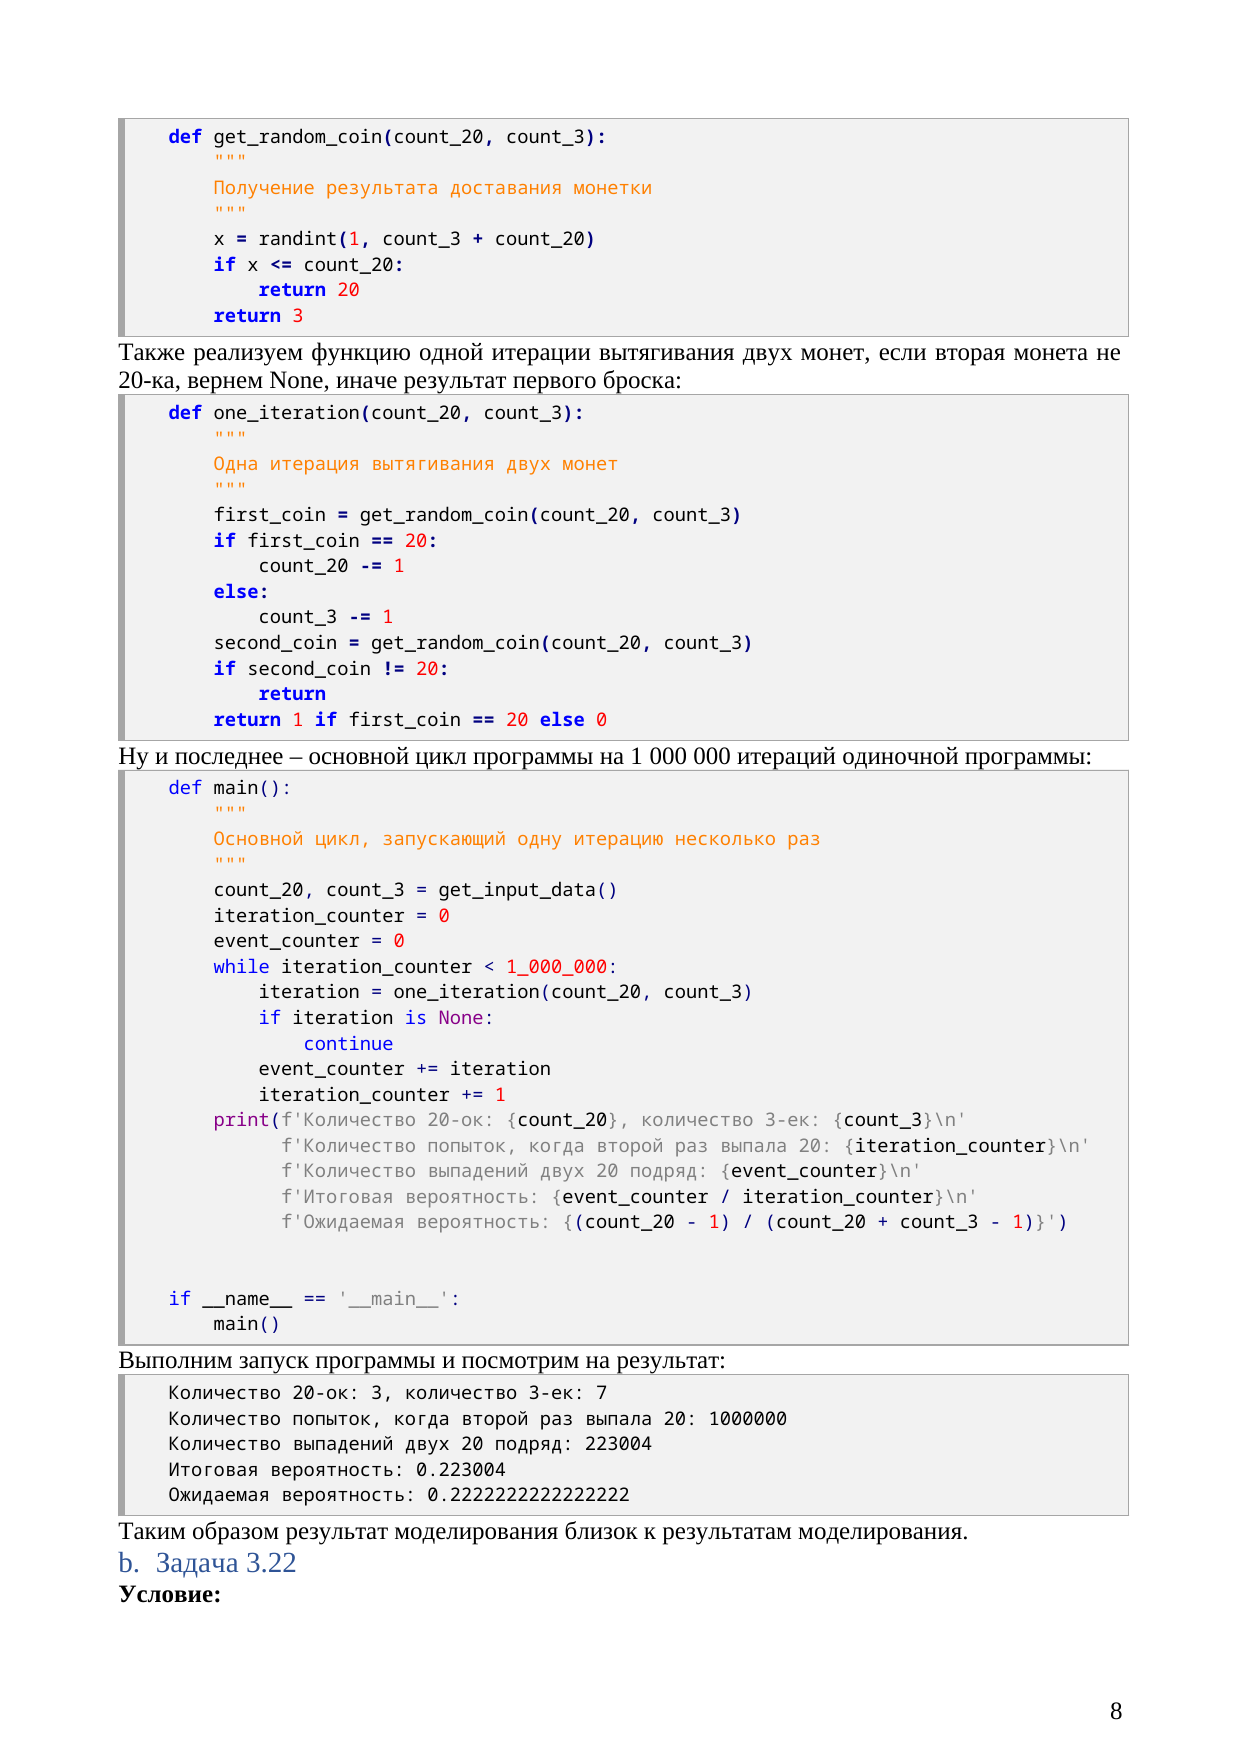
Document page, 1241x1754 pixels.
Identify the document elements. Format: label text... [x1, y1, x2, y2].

list Одна итерация вытягивания двух монет [125, 445, 1128, 471]
list """ [125, 195, 1128, 220]
list iteration_counter += 1 [125, 1076, 1128, 1101]
list iteration = one_iteration(count_20, count_3) [125, 974, 1128, 999]
text Также реализуем функцию одной итерации вытягивания двух монет, если вторая монета не 20-ка, вернем None, иначе результат первого броска: [118, 337, 1122, 394]
list if second_coin != 20: [125, 649, 1128, 675]
list x = randint(1, count_3 + count_20) [125, 220, 1128, 246]
list """ [125, 846, 1128, 872]
list return 20 [125, 271, 1128, 297]
text Условие: [118, 1579, 1122, 1607]
list Основной цикл, запускающий одну итерацию несколько раз [125, 821, 1128, 846]
list count_20, count_3 = get_input_data() [125, 872, 1128, 897]
list def get_random_coin(count_20, count_3): [125, 119, 1128, 144]
subtitle Задача 3.22 [118, 1545, 1122, 1579]
list def main(): [125, 771, 1128, 795]
text Выполним запуск программы и посмотрим на результат: [118, 1346, 1122, 1374]
list while iteration_counter < 1_000_000: [125, 948, 1128, 974]
list f'Итоговая вероятность: {event_counter / iteration_counter}\n' [125, 1178, 1128, 1203]
list """ [125, 420, 1128, 445]
list event_counter += iteration [125, 1050, 1128, 1076]
list count_3 -= 1 [125, 598, 1128, 624]
list return 1 if first_coin == 20 else 0 [125, 701, 1128, 740]
list event_counter = 0 [125, 923, 1128, 948]
text Таким образом результат моделирования близок к результатам моделирования. [118, 1516, 1122, 1545]
list Количество 20-ок: 3, количество 3-ек: 7 [125, 1375, 1128, 1400]
list iteration_counter = 0 [125, 897, 1128, 923]
list count_20 -= 1 [125, 547, 1128, 573]
list f'Ожидаемая вероятность: {(count_20 - 1) / (count_20 + count_3 - 1)}') [125, 1203, 1128, 1229]
list """ [125, 144, 1128, 169]
list if iteration is None: [125, 999, 1128, 1025]
list second_coin = get_random_coin(count_20, count_3) [125, 624, 1128, 649]
list Итоговая вероятность: 0.223004 [125, 1451, 1128, 1476]
list f'Количество выпадений двух 20 подряд: {event_counter}\n' [125, 1152, 1128, 1178]
list Количество выпадений двух 20 подряд: 223004 [125, 1425, 1128, 1451]
list def one_iteration(count_20, count_3): [125, 395, 1128, 420]
list else: [125, 573, 1128, 598]
list Ожидаемая вероятность: 0.2222222222222222 [125, 1476, 1128, 1515]
list main() [125, 1305, 1128, 1344]
list Количество попыток, когда второй раз выпала 20: 1000000 [125, 1400, 1128, 1425]
list return 3 [125, 297, 1128, 336]
list Получение результата доставания монетки [125, 169, 1128, 195]
list if first_coin == 20: [125, 522, 1128, 547]
list if __name__ == '__main__': [125, 1280, 1128, 1305]
list first_coin = get_random_coin(count_20, count_3) [125, 496, 1128, 522]
list """ [125, 795, 1128, 821]
list print(f'Количество 20-ок: {count_20}, количество 3-ек: {count_3}\n' [125, 1101, 1128, 1127]
list continue [125, 1025, 1128, 1050]
list f'Количество попыток, когда второй раз выпала 20: {iteration_counter}\n' [125, 1127, 1128, 1152]
list if x <= count_20: [125, 246, 1128, 271]
list """ [125, 471, 1128, 496]
list return [125, 675, 1128, 701]
text Ну и последнее – основной цикл программы на 1 000 000 итераций одиночной программы: [118, 741, 1122, 769]
